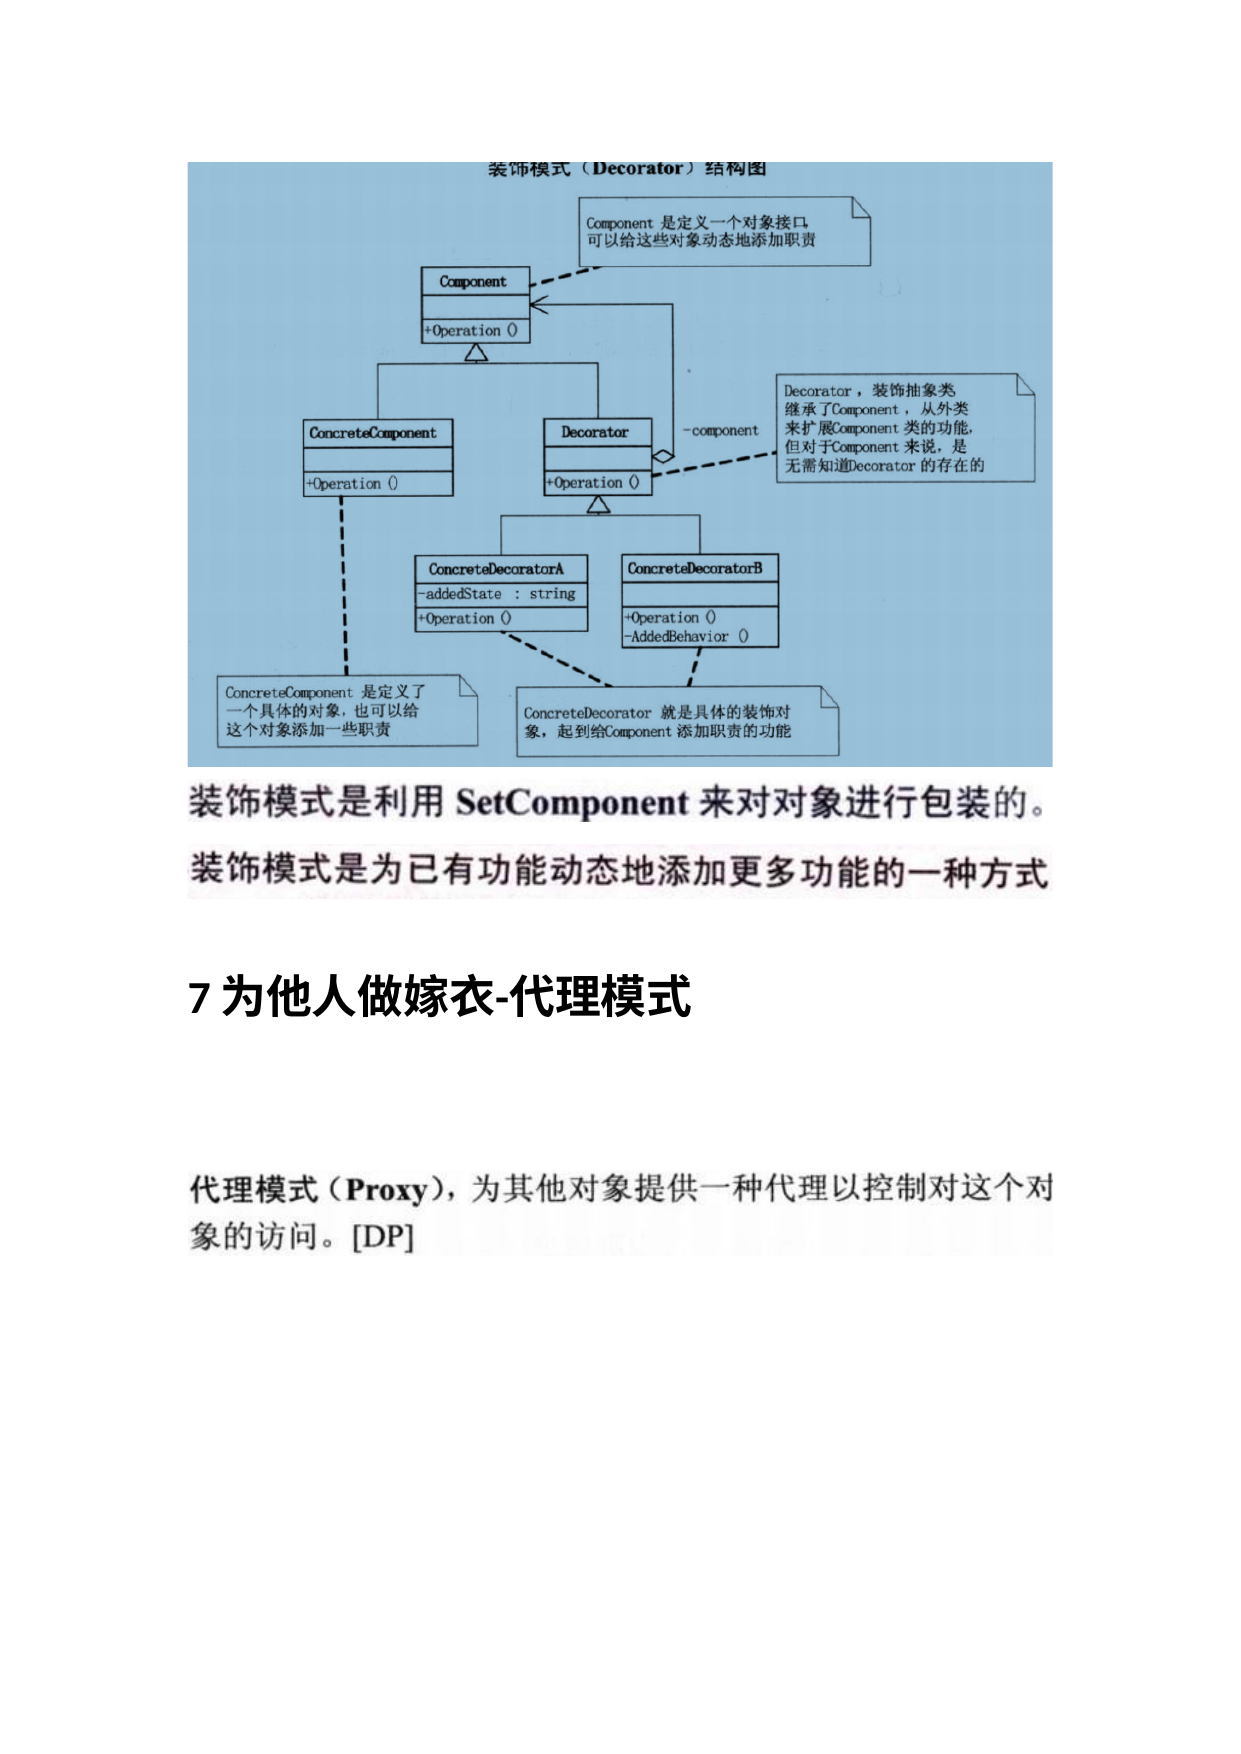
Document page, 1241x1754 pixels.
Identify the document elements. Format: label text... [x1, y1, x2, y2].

picture [187, 162, 1053, 767]
subtitle 7为他人做嫁衣-代理模式 [187, 945, 1053, 1042]
